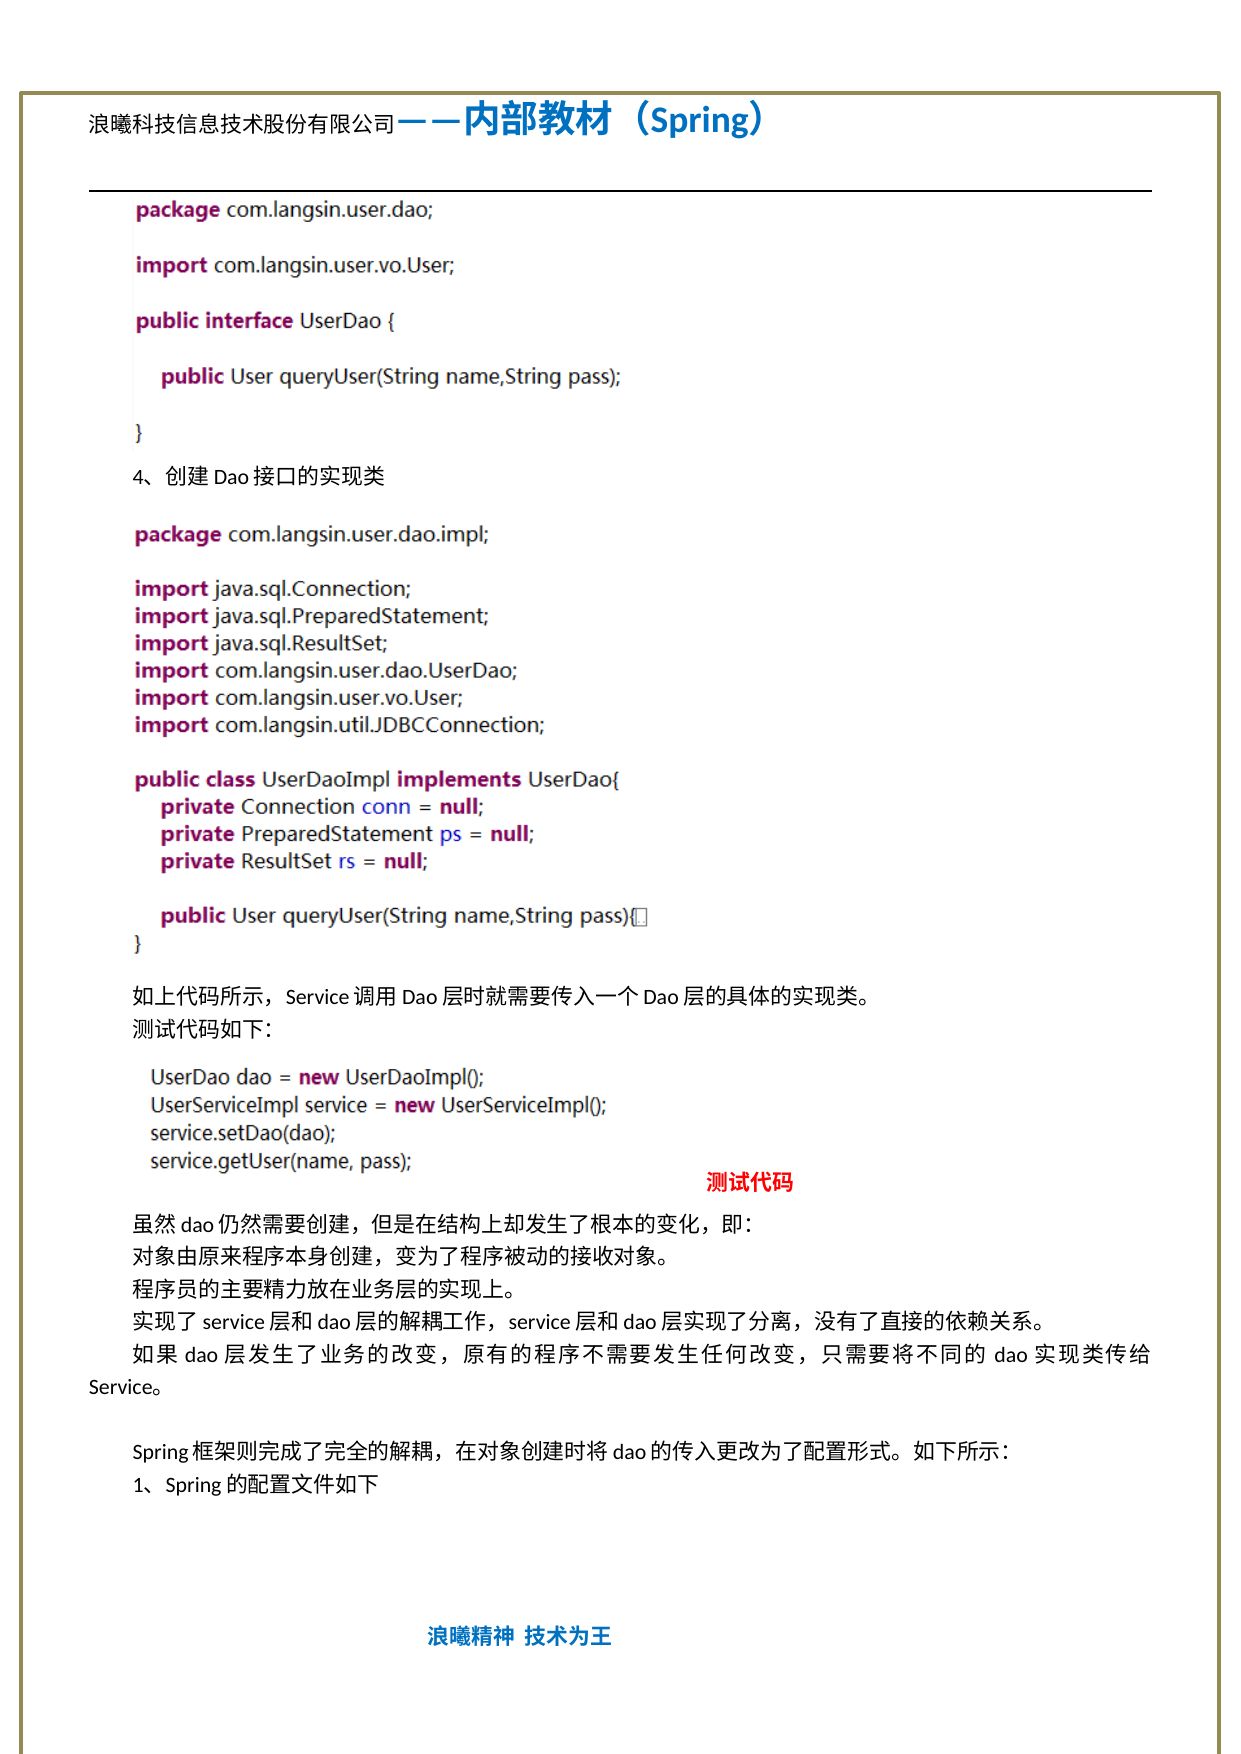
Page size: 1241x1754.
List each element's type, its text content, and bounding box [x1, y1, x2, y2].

text 程序员的主要精力放在业务层的实现上。 [89, 1271, 1152, 1304]
text 实现了service层和dao层的解耦工作，service层和dao层实现了分离，没有了直接的依赖关系。 [89, 1304, 1152, 1336]
text 虽然dao仍然需要创建，但是在结构上却发生了根本的变化，即： [89, 1206, 1152, 1239]
text 对象由原来程序本身创建，变为了程序被动的接收对象。 [89, 1239, 1152, 1271]
picture [132, 1054, 707, 1190]
text 4、创建Dao接口的实现类 [89, 459, 1152, 491]
picture [132, 523, 768, 960]
text 如果dao层发生了业务的改变，原有的程序不需要发生任何改变，只需要将不同的dao实现类传给Service。 [89, 1336, 1152, 1401]
text Spring框架则完成了完全的解耦，在对象创建时将dao的传入更改为了配置形式。如下所示： [89, 1434, 1152, 1466]
text 如上代码所示，Service调用Dao层时就需要传入一个Dao层的具体的实现类。 [89, 979, 1152, 1011]
picture [132, 198, 699, 452]
text 1、Spring的配置文件如下 [89, 1466, 1152, 1499]
text 测试代码如下： [89, 1011, 1152, 1044]
